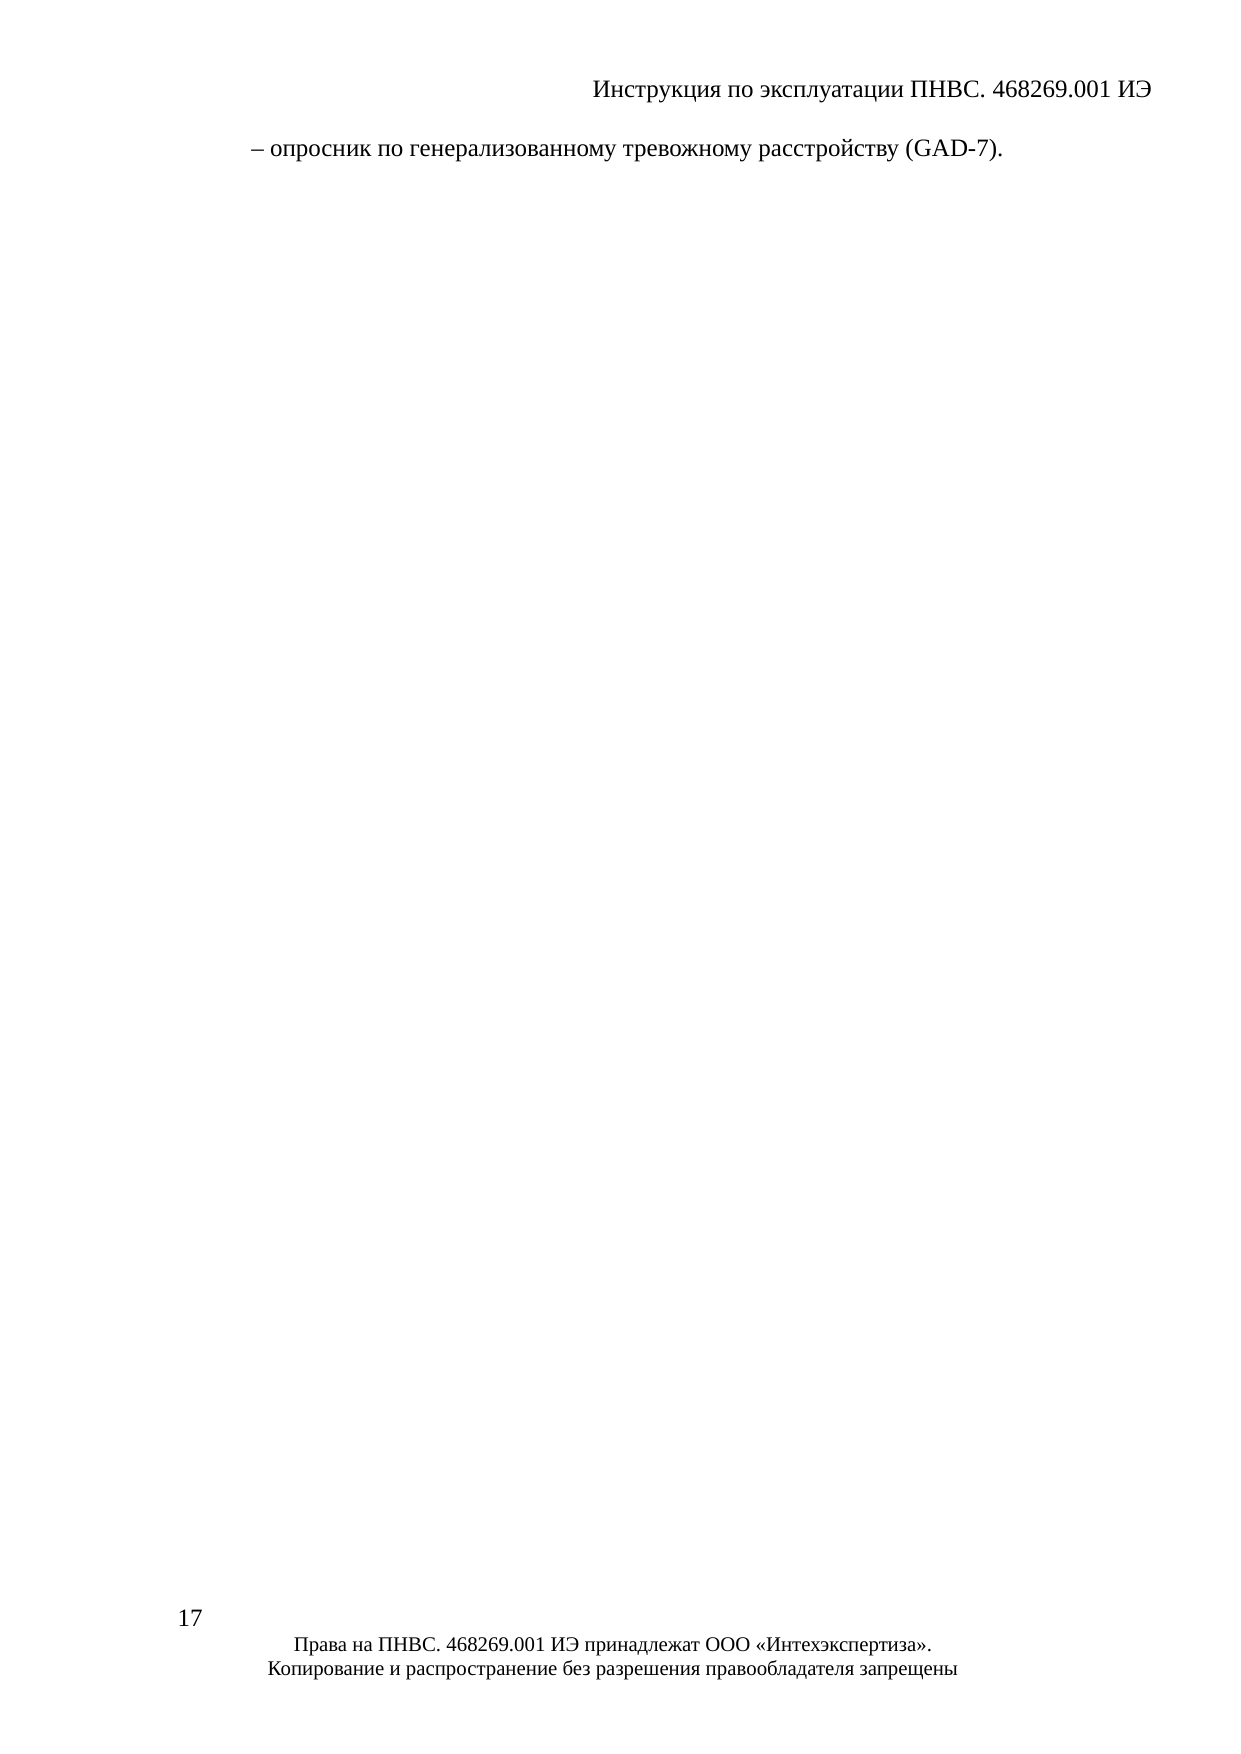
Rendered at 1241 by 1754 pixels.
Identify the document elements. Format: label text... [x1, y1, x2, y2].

text – опросник по генерализованному тревожному расстройству (GAD-7). [177, 133, 1152, 162]
